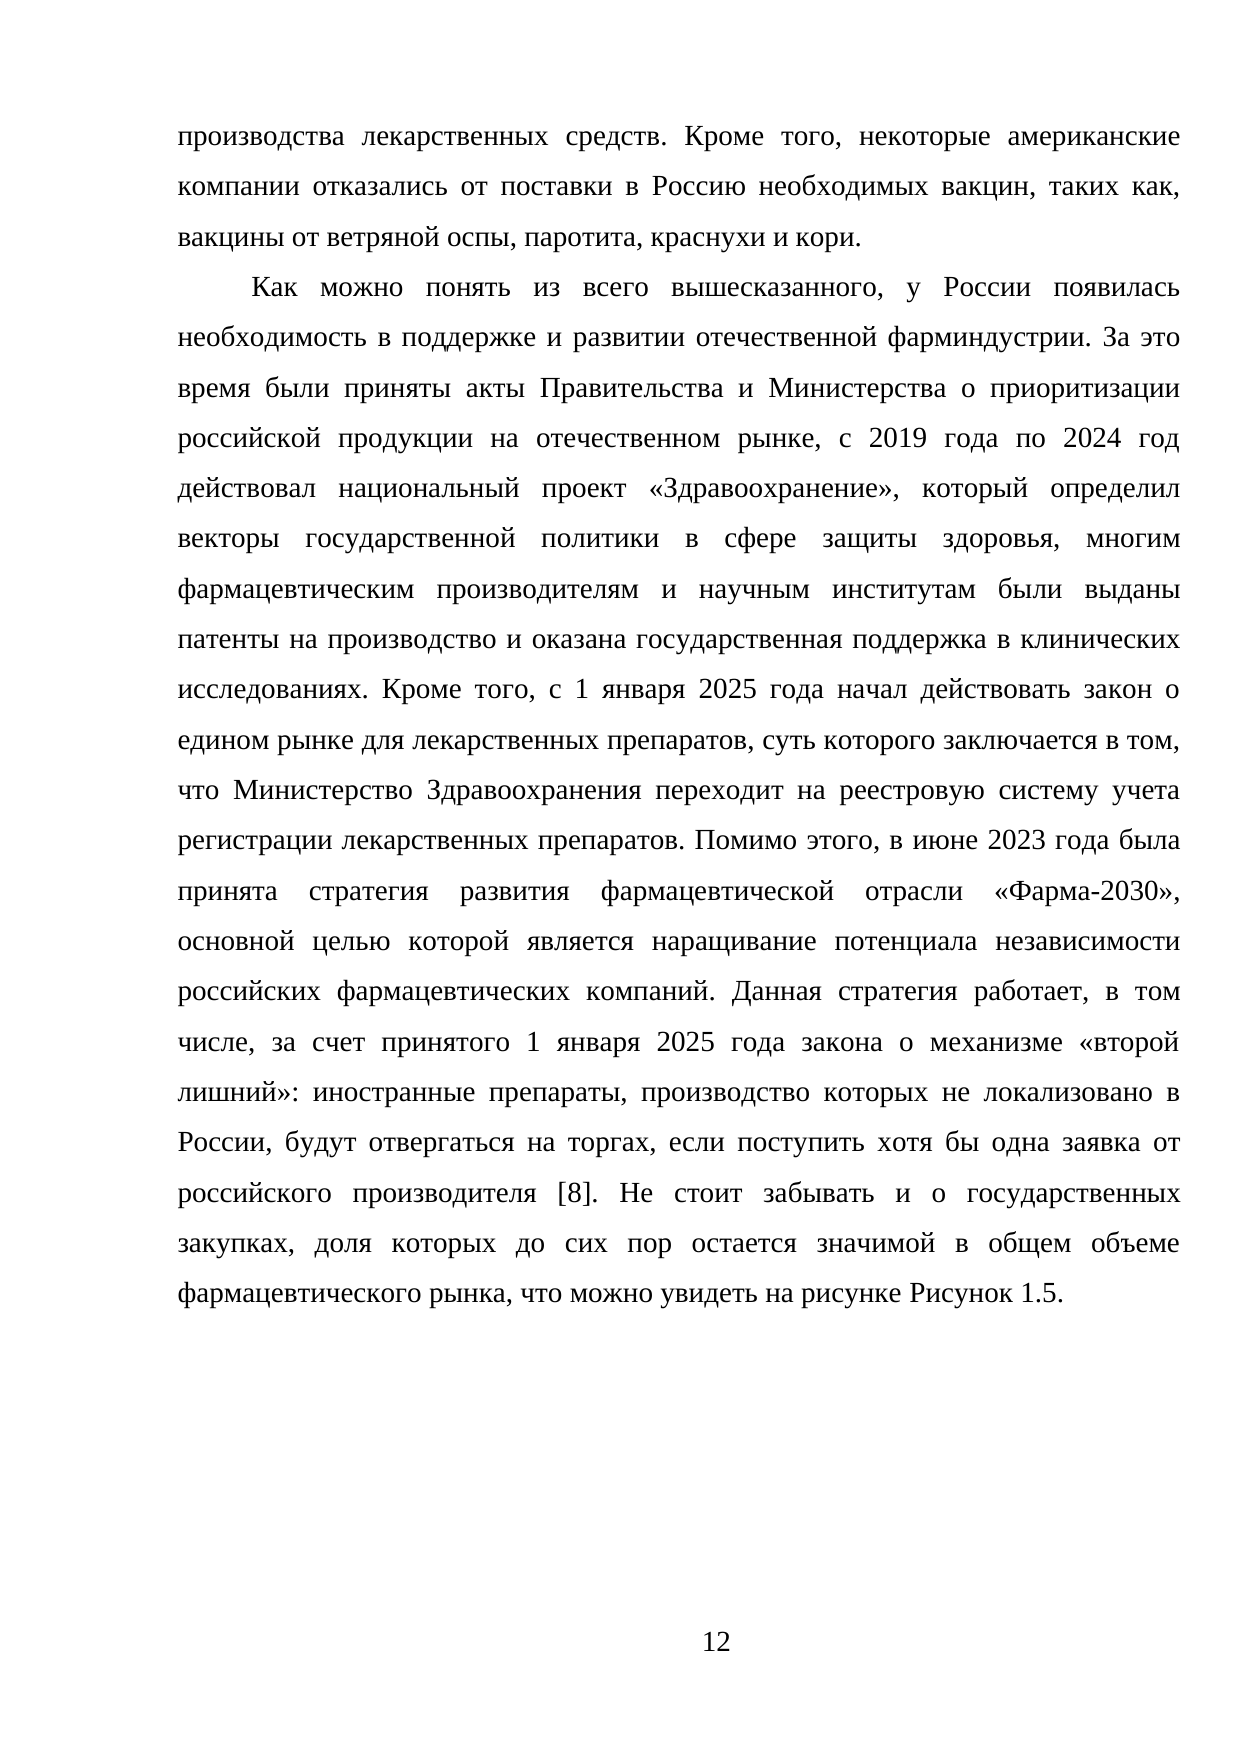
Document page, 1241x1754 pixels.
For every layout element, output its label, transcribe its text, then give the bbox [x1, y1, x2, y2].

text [177, 118, 1181, 252]
text Как можно понять из всего вышесказанного, у России появилась необходимость в поддержке и развитии отечественной фарминдустрии. За это время были приняты акты Правительства и Министерства о приоритизации российской продукции на отечественном рынке, с 2019 года по 2024 год действовал национальный проект «Здравоохранение», который определил векторы государственной политики в сфере защиты здоровья, многим фармацевтическим производителям и научным институтам были выданы патенты на производство и оказана государственная поддержка в клинических исследованиях. Кроме того, с 1 января 2025 года начал действовать закон о едином рынке для лекарственных препаратов, суть которого заключается в том, что Министерство Здравоохранения переходит на реестровую систему учета регистрации лекарственных препаратов. Помимо этого, в июне 2023 года была принята стратегия развития фармацевтической отрасли «Фарма-2030», основной целью которой является наращивание потенциала независимости российских фармацевтических компаний. Данная стратегия работает, в том числе, за счет принятого 1 января 2025 года закона о механизме «второй лишний»: иностранные препараты, производство которых не локализовано в России, будут отвергаться на торгах, если поступить хотя бы одна заявка от российского производителя [8]. Не стоит забывать и о государственных закупках, доля которых до сих пор остается значимой в общем объеме фармацевтического рынка, что можно увидеть на рисунке 1.5. [177, 269, 1181, 1309]
